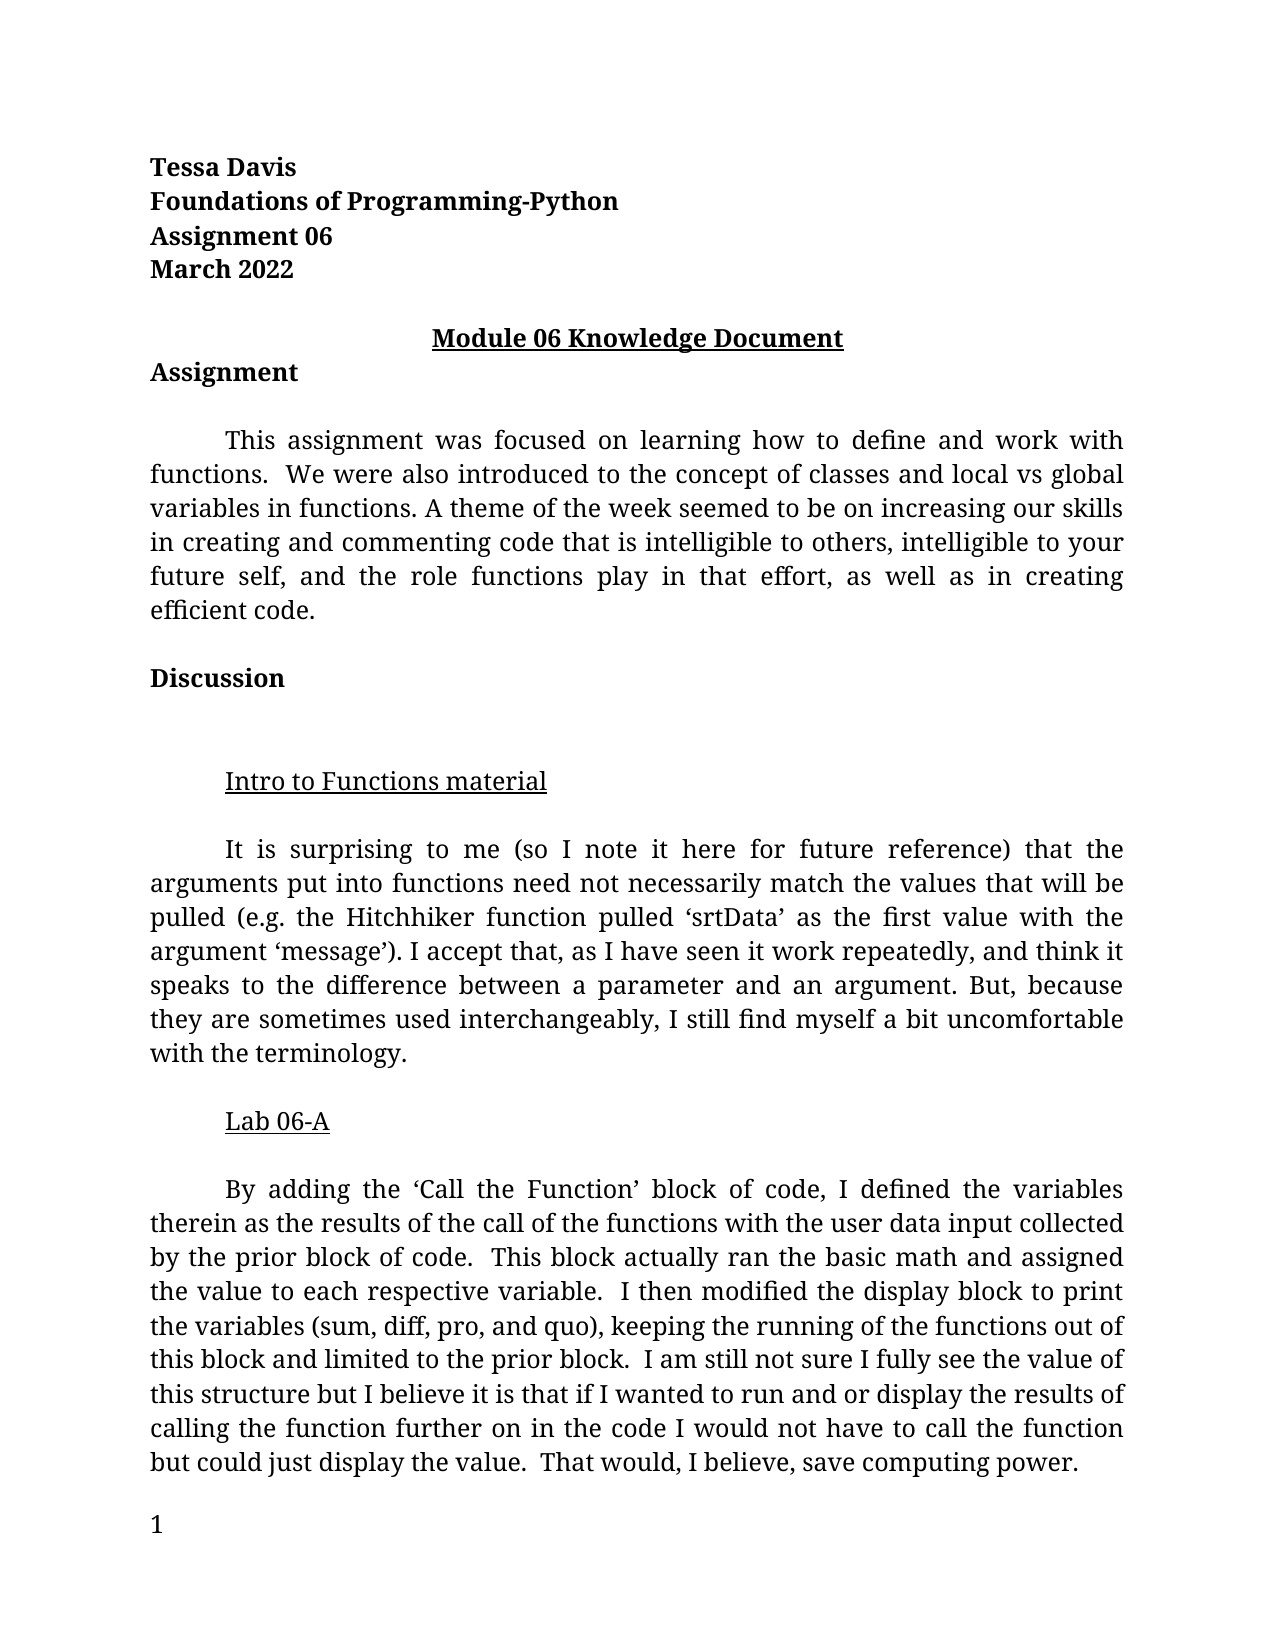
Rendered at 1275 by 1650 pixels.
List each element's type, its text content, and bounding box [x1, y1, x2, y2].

text Module 06 Knowledge Document [150, 320, 1125, 354]
text Lab 06-A [150, 1104, 1125, 1138]
text Tessa Davis [150, 150, 1125, 184]
text By adding the ‘Call the Function’ block of code, I defined the variables therein as the results of the call of the functions with the user data input collected by the prior block of code. This block actually ran the basic math and assigned the value to each respective variable. I then modified the display block to print the variables (sum, diff, pro, and quo), keeping the running of the functions out of this block and limited to the prior block. I am still not sure I fully see the value of this structure but I believe it is that if I wanted to run and or display the results of calling the function further on in the code I would not have to call the function but could just display the value. That would, I believe, save computing power. [150, 1172, 1125, 1478]
text Foundations of Programming-Python [150, 184, 1125, 218]
text It is surprising to me (so I note it here for future reference) that the arguments put into functions need not necessarily match the values that will be pulled (e.g. the Hitchhiker function pulled ‘srtData’ as the first value with the argument ‘message’). I accept that, as I have seen it work repeatedly, and think it speaks to the difference between a parameter and an argument. But, because they are sometimes used interchangeably, I still find myself a bit uncomfortable with the terminology. [150, 831, 1125, 1070]
text Assignment [150, 354, 1125, 388]
text Discussion [150, 661, 1125, 695]
text Intro to Functions material [150, 763, 1125, 797]
text March 2022 [150, 252, 1125, 286]
text Assignment 06 [150, 218, 1125, 252]
text This assignment was focused on learning how to define and work with functions. We were also introduced to the concept of classes and local vs global variables in functions. A theme of the week seemed to be on increasing our skills in creating and commenting code that is intelligible to others, intelligible to your future self, and the role functions play in that effort, as well as in creating efficient code. [150, 422, 1125, 627]
